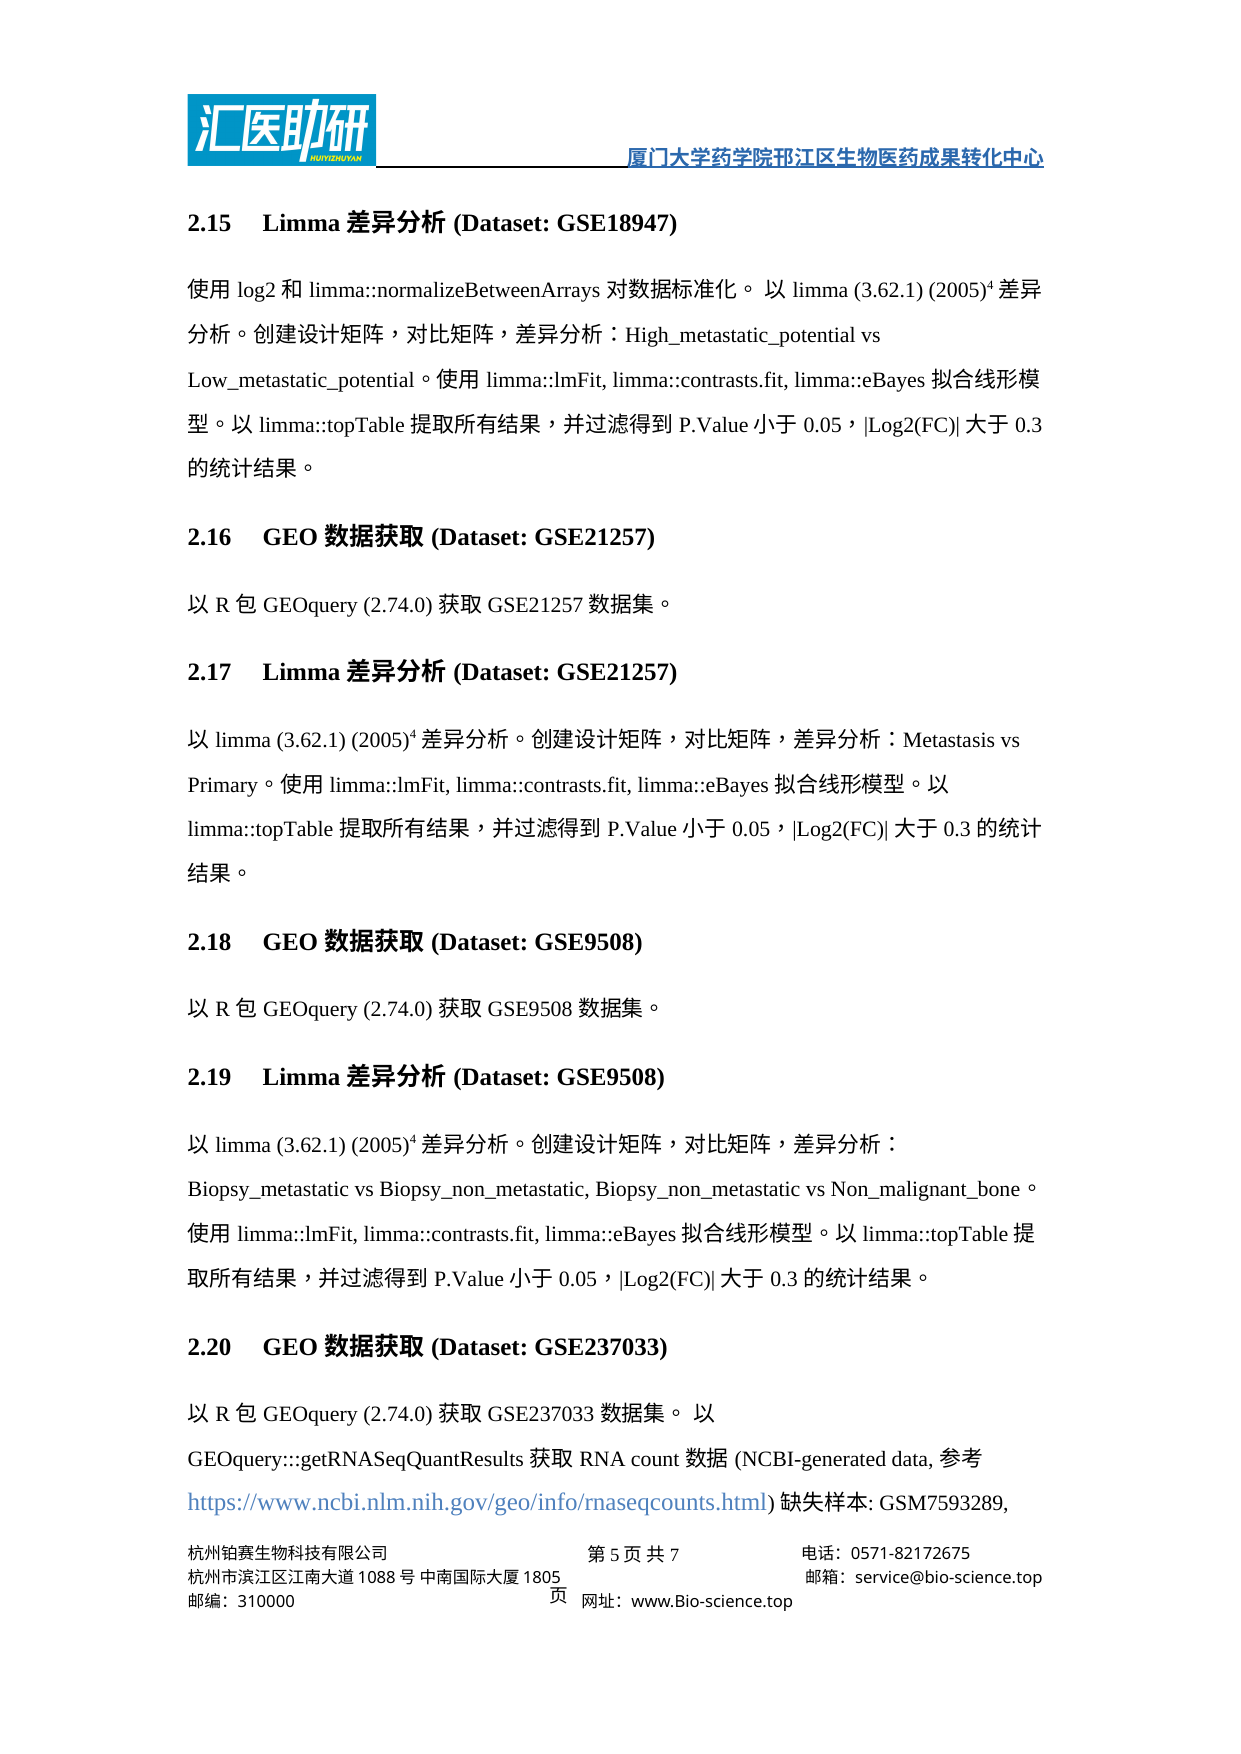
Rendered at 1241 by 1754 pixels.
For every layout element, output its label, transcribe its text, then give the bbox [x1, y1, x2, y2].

subtitle 2.17 Limma 差异分析 (Dataset: GSE21257) [187, 654, 1053, 688]
text 以 R 包 GEOquery (2.74.0) 获取 GSE9508 数据集。 [187, 993, 1053, 1023]
subtitle 2.19 Limma 差异分析 (Dataset: GSE9508) [187, 1059, 1053, 1093]
subtitle 2.18 GEO 数据获取 (Dataset: GSE9508) [187, 923, 1053, 957]
picture [243, 106, 284, 150]
picture [327, 106, 368, 150]
picture [204, 106, 210, 114]
picture [282, 99, 327, 161]
text 以 R 包 GEOquery (2.74.0) 获取 GSE21257 数据集。 [187, 588, 1053, 618]
picture [210, 106, 243, 150]
subtitle 2.20 GEO 数据获取 (Dataset: GSE237033) [187, 1328, 1053, 1362]
text 使用 log2 和 limma::normalizeBetweenArrays 对数据标准化。 以 limma (3.62.1) (2005)4 差异分析。创建设计矩阵，对比矩阵，差异分析：High_metastatic_potential vs Low_metastatic_potential。使用 limma::lmFit, limma::contrasts.fit, limma::eBayes 拟合线形模型。以 limma::topTable 提取所有结果，并过滤得到 P.Value 小于 0.05，|Log2(FC)| 大于 0.3 的统计结果。 [187, 274, 1053, 483]
picture [201, 118, 208, 127]
text 以 limma (3.62.1) (2005)4 差异分析。创建设计矩阵，对比矩阵，差异分析：Biopsy_metastatic vs Biopsy_non_metastatic, Biopsy_non_metastatic vs Non_malignant_bone。使用 limma::lmFit, limma::contrasts.fit, limma::eBayes 拟合线形模型。以 limma::topTable 提取所有结果，并过滤得到 P.Value 小于 0.05，|Log2(FC)| 大于 0.3 的统计结果。 [187, 1128, 1053, 1292]
text 以 limma (3.62.1) (2005)4 差异分析。创建设计矩阵，对比矩阵，差异分析：Metastasis vs Primary。使用 limma::lmFit, limma::contrasts.fit, limma::eBayes 拟合线形模型。以 limma::topTable 提取所有结果，并过滤得到 P.Value 小于 0.05，|Log2(FC)| 大于 0.3 的统计结果。 [187, 724, 1053, 888]
subtitle 2.16 GEO 数据获取 (Dataset: GSE21257) [187, 519, 1053, 553]
subtitle 2.15 Limma 差异分析 (Dataset: GSE18947) [187, 205, 1053, 239]
picture [196, 131, 208, 150]
